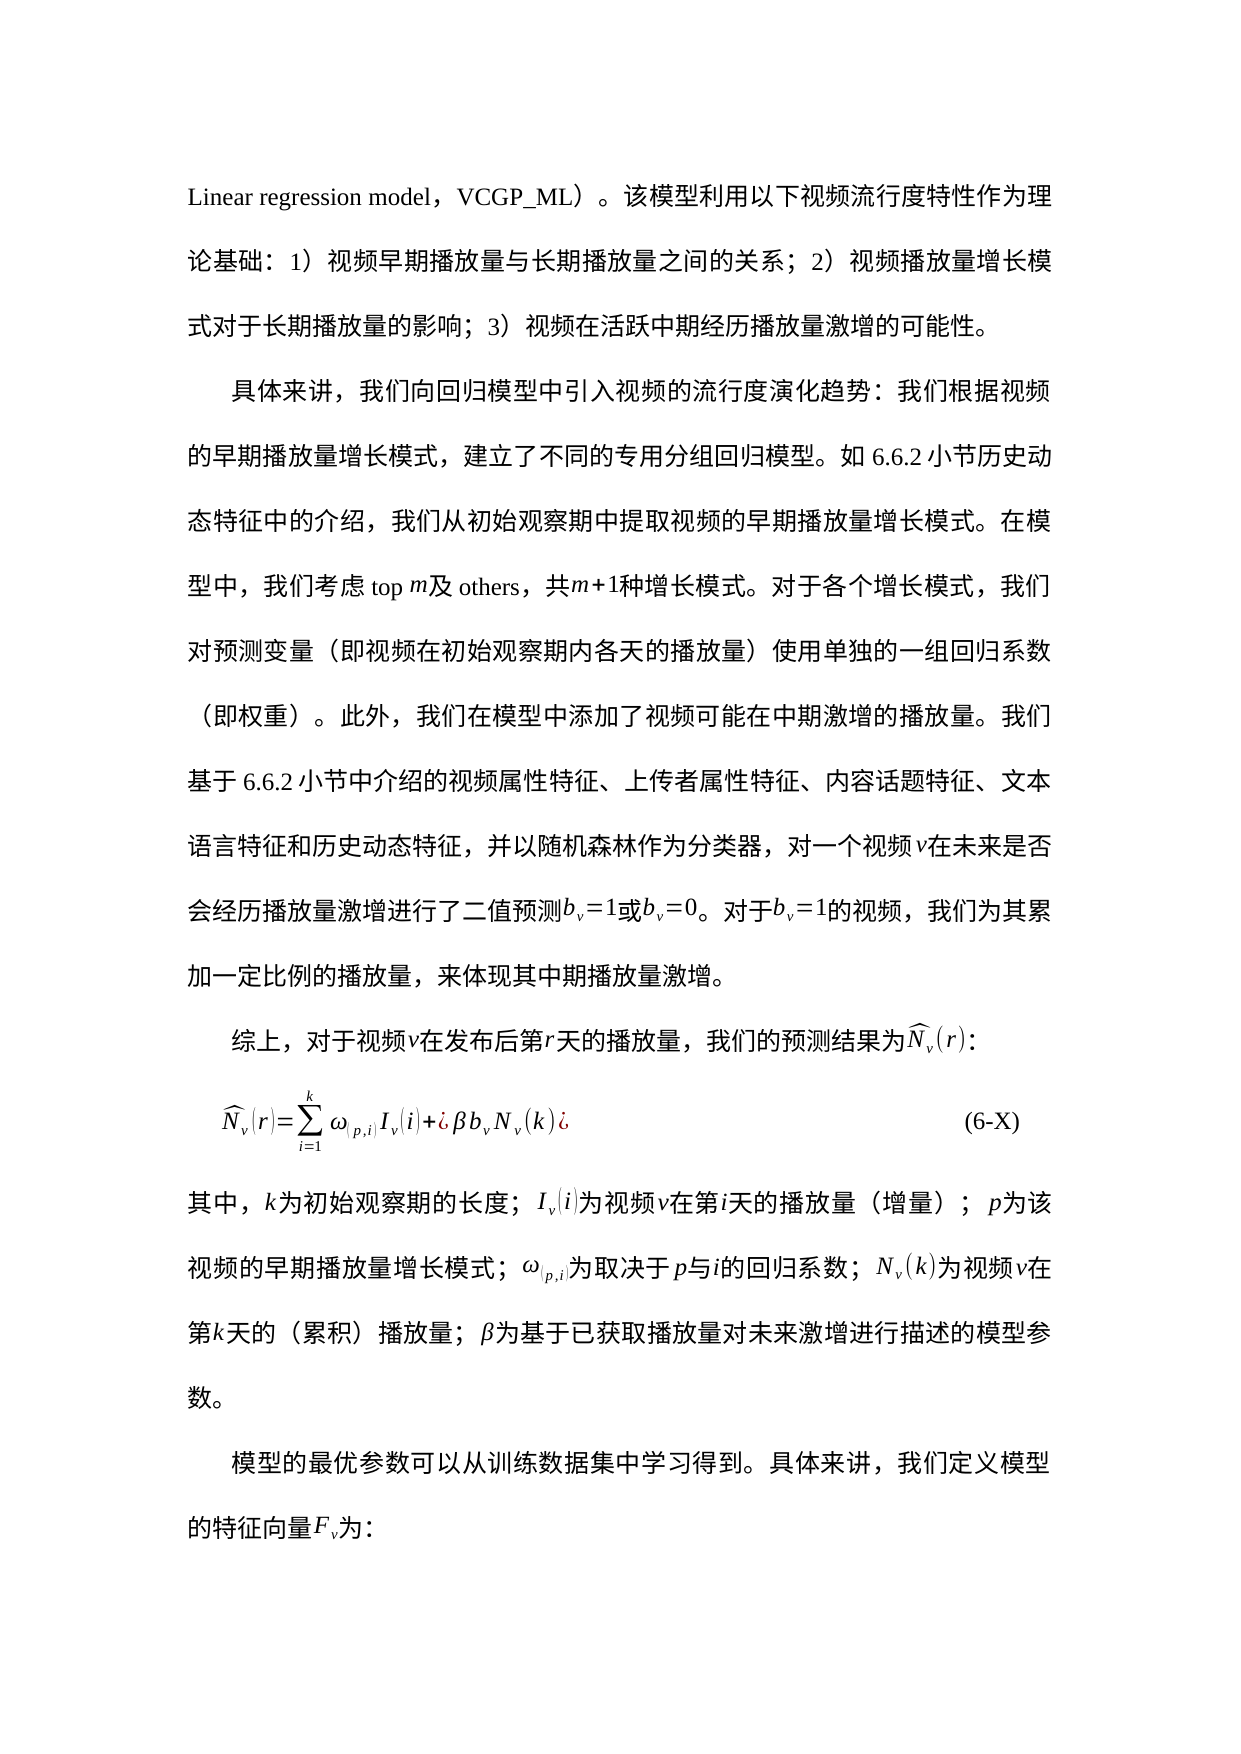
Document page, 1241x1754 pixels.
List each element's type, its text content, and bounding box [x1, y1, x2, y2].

text 模型的最优参数可以从训练数据集中学习得到。具体来讲，我们定义模型的特征向量为： [187, 1429, 1053, 1559]
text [187, 162, 1053, 357]
text (6-X) [187, 1072, 1053, 1169]
text 具体来讲，我们向回归模型中引入视频的流行度演化趋势：我们根据视频的早期播放量增长模式，建立了不同的专用分组回归模型。如6.6.2小节历史动态特征中的介绍，我们从初始观察期中提取视频的早期播放量增长模式。在模型中，我们考虑top 及others，共种增长模式。对于各个增长模式，我们对预测变量（即视频在初始观察期内各天的播放量）使用单独的一组回归系数（即权重）。此外，我们在模型中添加了视频可能在中期激增的播放量。我们基于6.6.2小节中介绍的视频属性特征、上传者属性特征、内容话题特征、文本语言特征和历史动态特征，并以随机森林作为分类器，对一个视频在未来是否会经历播放量激增进行了二值预测或。对于的视频，我们为其累加一定比例的播放量，来体现其中期播放量激增。 [187, 357, 1053, 1007]
text 其中，为初始观察期的长度；为视频在第天的播放量（增量）；为该视频的早期播放量增长模式；为取决于与的回归系数；为视频在第天的（累积）播放量；为基于已获取播放量对未来激增进行描述的模型参数。 [187, 1169, 1053, 1429]
text 综上，对于视频在发布后第天的播放量，我们的预测结果为： [187, 1007, 1053, 1072]
